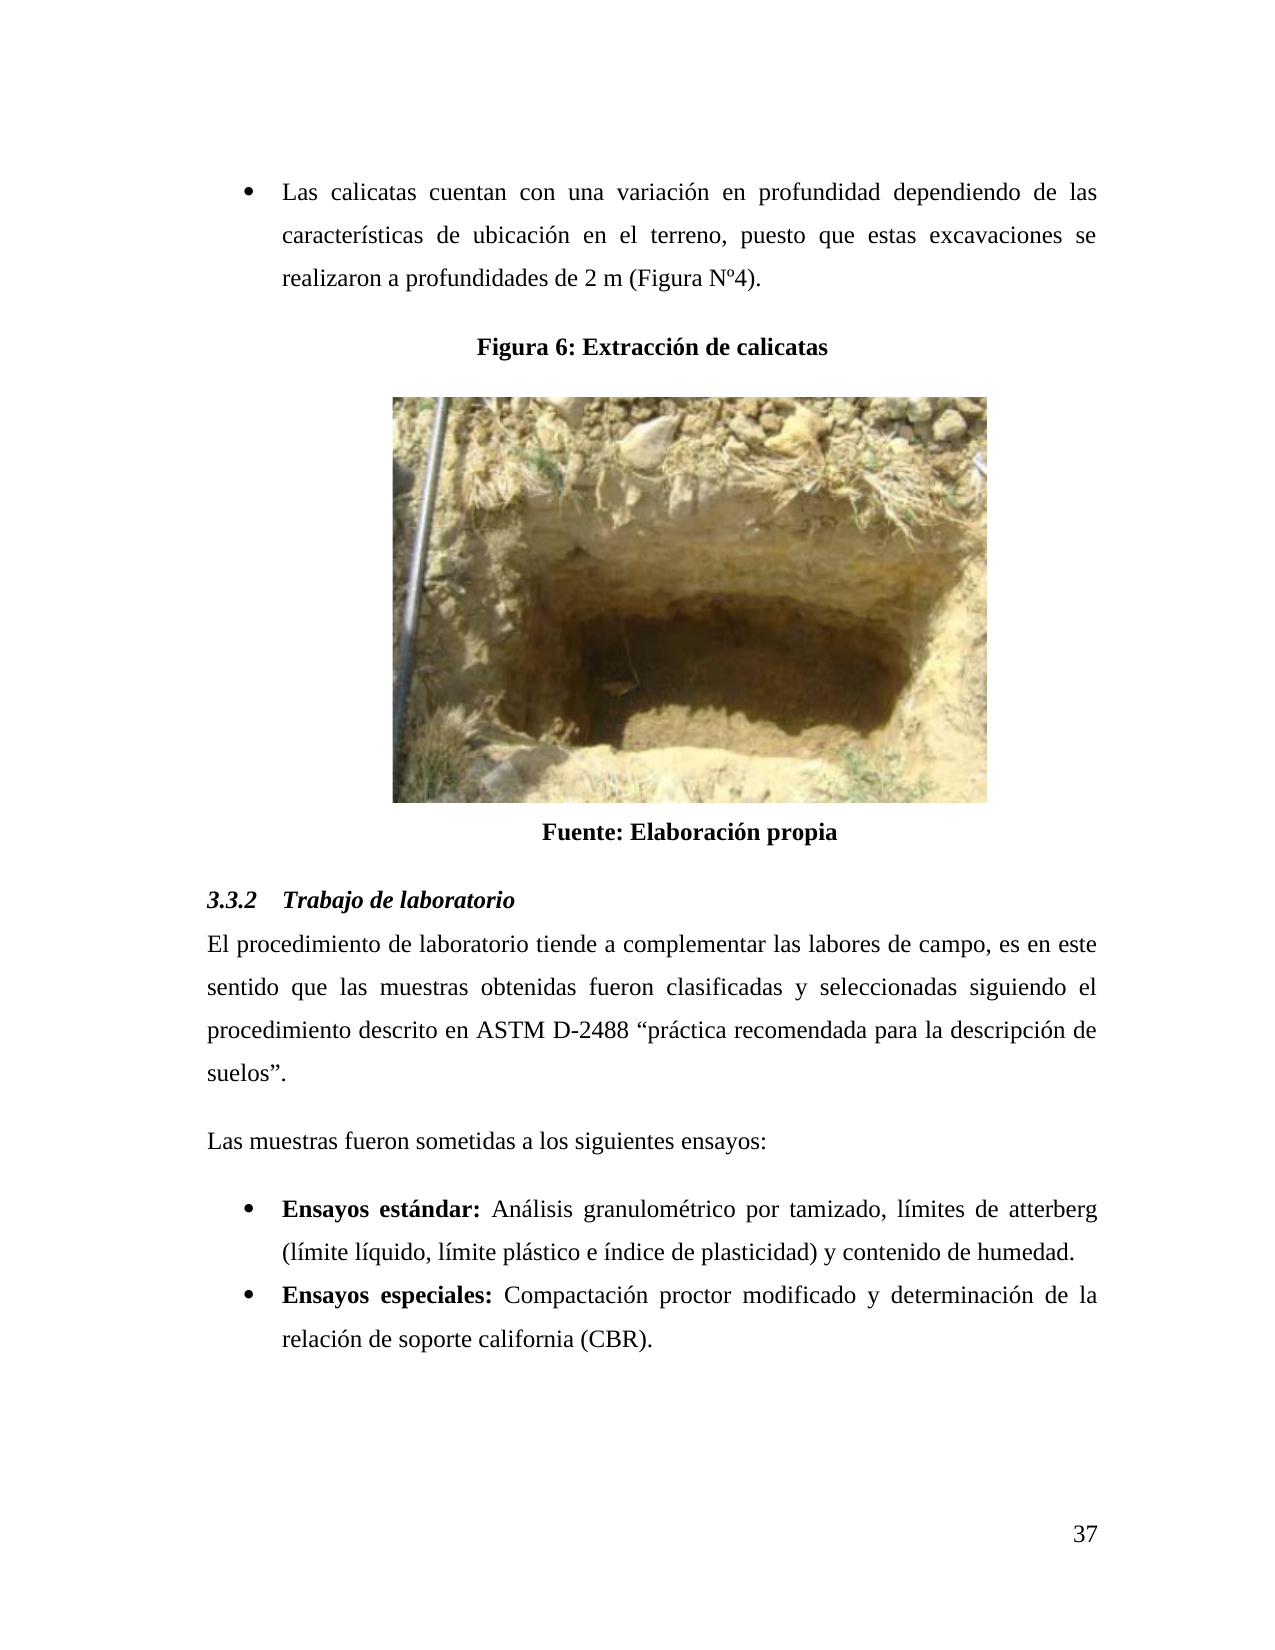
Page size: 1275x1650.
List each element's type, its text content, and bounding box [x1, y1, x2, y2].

text El procedimiento de laboratorio tiende a complementar las labores de campo, es en este sentido que las muestras obtenidas fueron clasificadas y seleccionadas siguiendo el procedimiento descrito en ASTM D-2488 “práctica recomendada para la descripción de suelos”. [207, 929, 1098, 1087]
list Ensayos estándar: Análisis granulométrico por tamizado, límites de atterberg (límite líquido, límite plástico e índice de plasticidad) y contenido de humedad. [244, 1194, 1098, 1266]
text Figura 6: Extracción de calicatas [207, 332, 1098, 360]
list Ensayos especiales: Compactación proctor modificado y determinación de la relación de soporte california (CBR). [244, 1281, 1098, 1352]
list Fuente: Elaboración propia [282, 817, 1098, 846]
list Las calicatas cuentan con una variación en profundidad dependiendo de las características de ubicación en el terreno, puesto que estas excavaciones se realizaron a profundidades de 2 m (Figura Nº4). [244, 177, 1098, 292]
text Las muestras fueron sometidas a los siguientes ensayos: [207, 1126, 1098, 1155]
subtitle Trabajo de laboratorio [207, 886, 1098, 914]
picture [392, 397, 987, 803]
